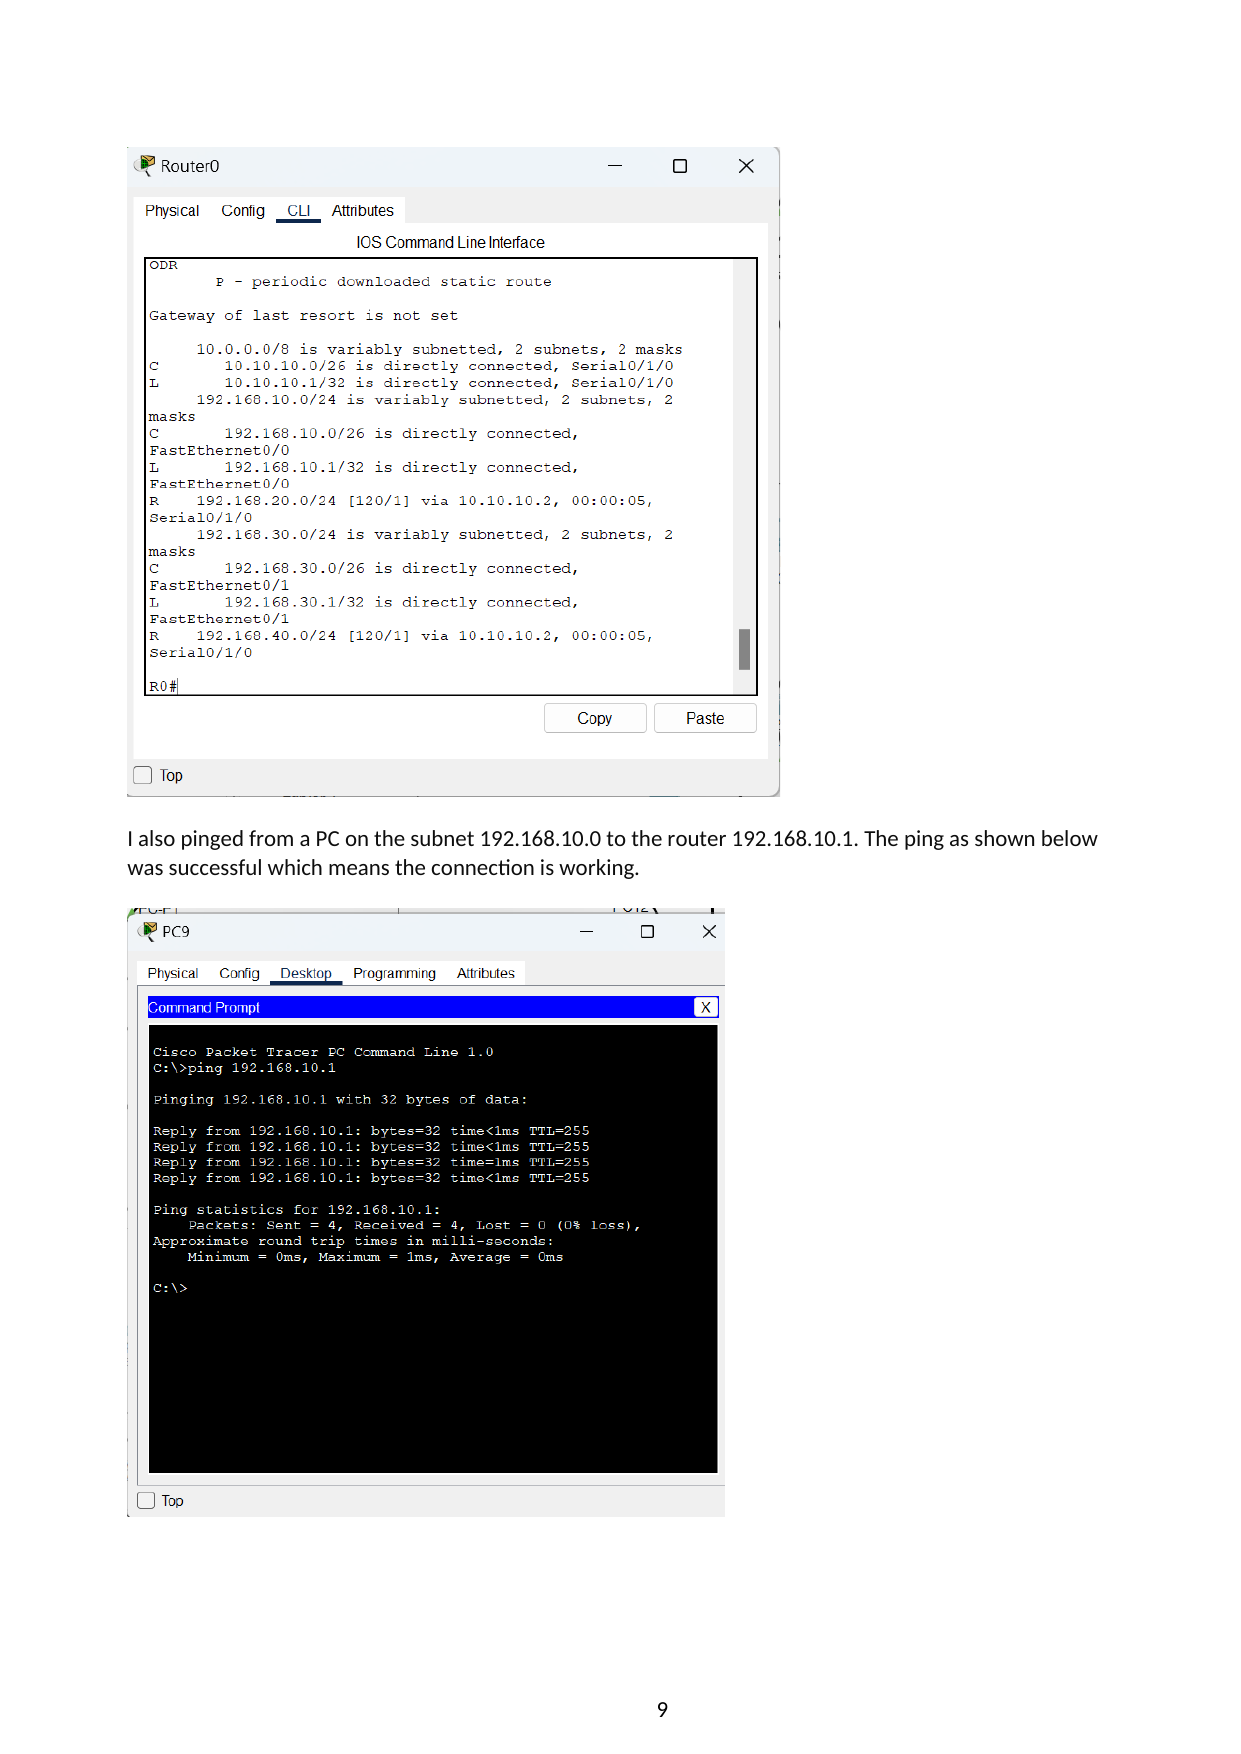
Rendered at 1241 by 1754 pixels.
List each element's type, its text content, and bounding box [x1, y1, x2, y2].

picture [127, 908, 725, 1517]
picture [127, 147, 780, 797]
text I also pinged from a PC on the subnet 192.168.10.0 to the router 192.168.10.1. The ping as shown below was successful which means the connection is working. [127, 824, 1113, 881]
